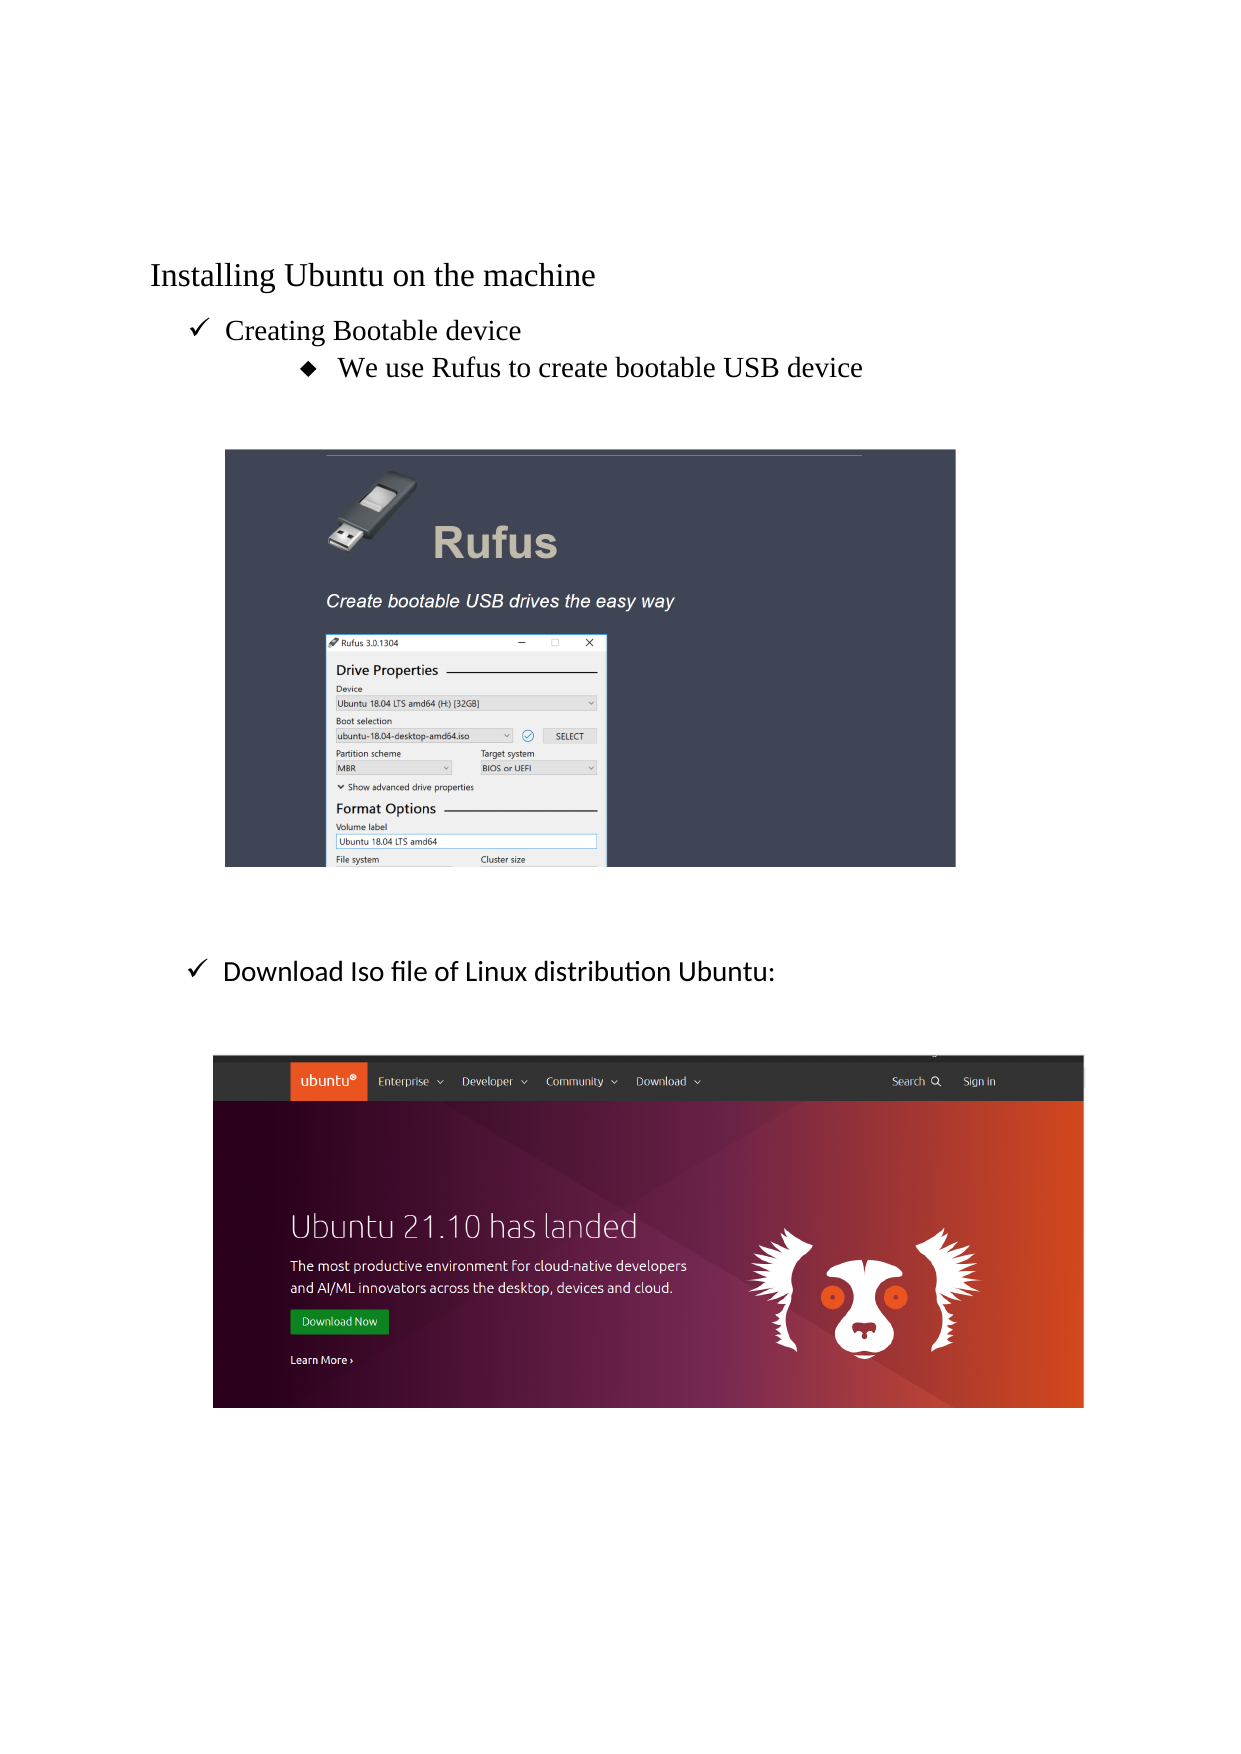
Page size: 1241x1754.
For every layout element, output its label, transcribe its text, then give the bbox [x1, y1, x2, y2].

list Download Iso file of Linux distribution Ubuntu: [185, 953, 1090, 988]
picture [225, 449, 956, 867]
picture [213, 1054, 1086, 1408]
list We use Rufus to create bootable USB device [300, 350, 1090, 383]
list Creating Bootable device [187, 313, 1090, 347]
text Installing Ubuntu on the machine [150, 256, 1090, 294]
